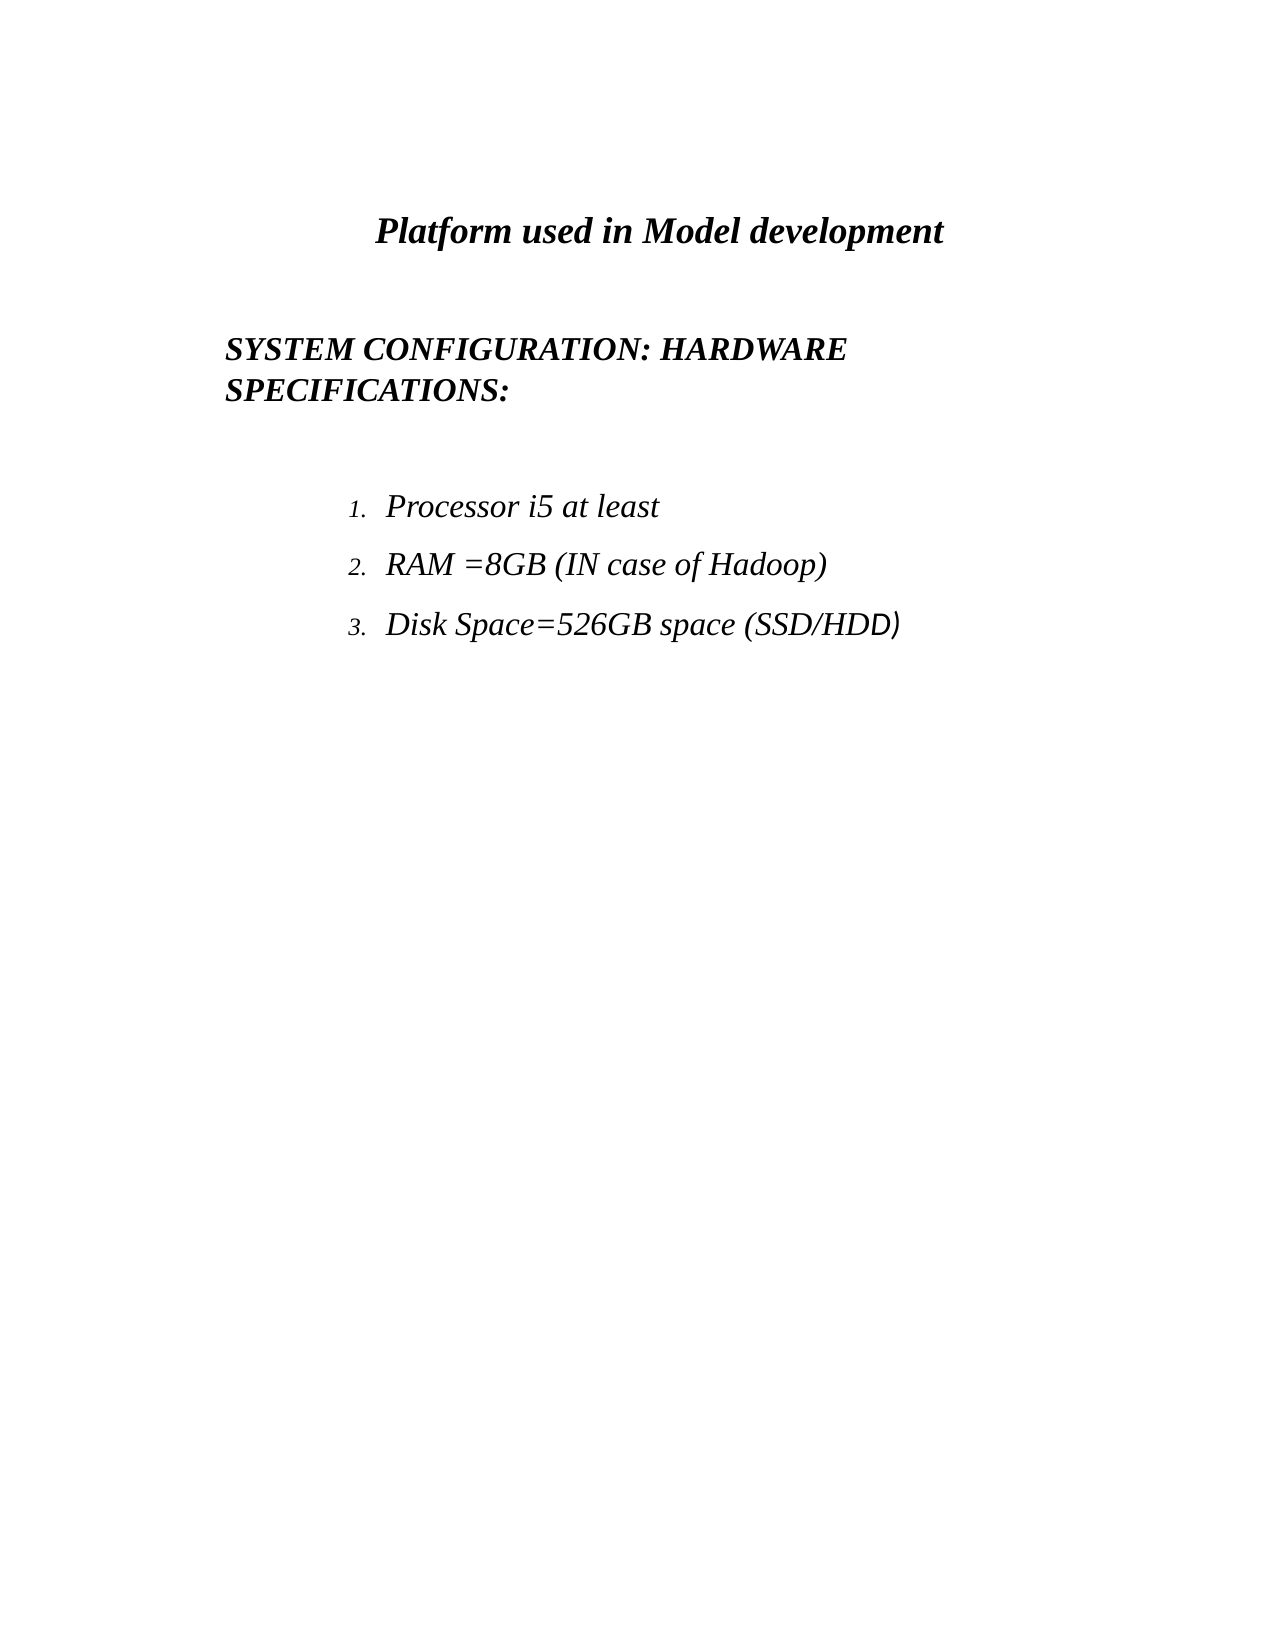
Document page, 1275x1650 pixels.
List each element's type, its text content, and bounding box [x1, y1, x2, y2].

list RAM =8GB (IN case of Hadoop) [348, 545, 1125, 583]
list Disk Space=526GB space (SSD/HDD) [348, 603, 1125, 643]
list Processor i5 at least [348, 487, 1125, 525]
text Platform used in Model development [375, 208, 1125, 251]
text SYSTEM CONFIGURATION: HARDWARE SPECIFICATIONS: [225, 329, 1125, 409]
